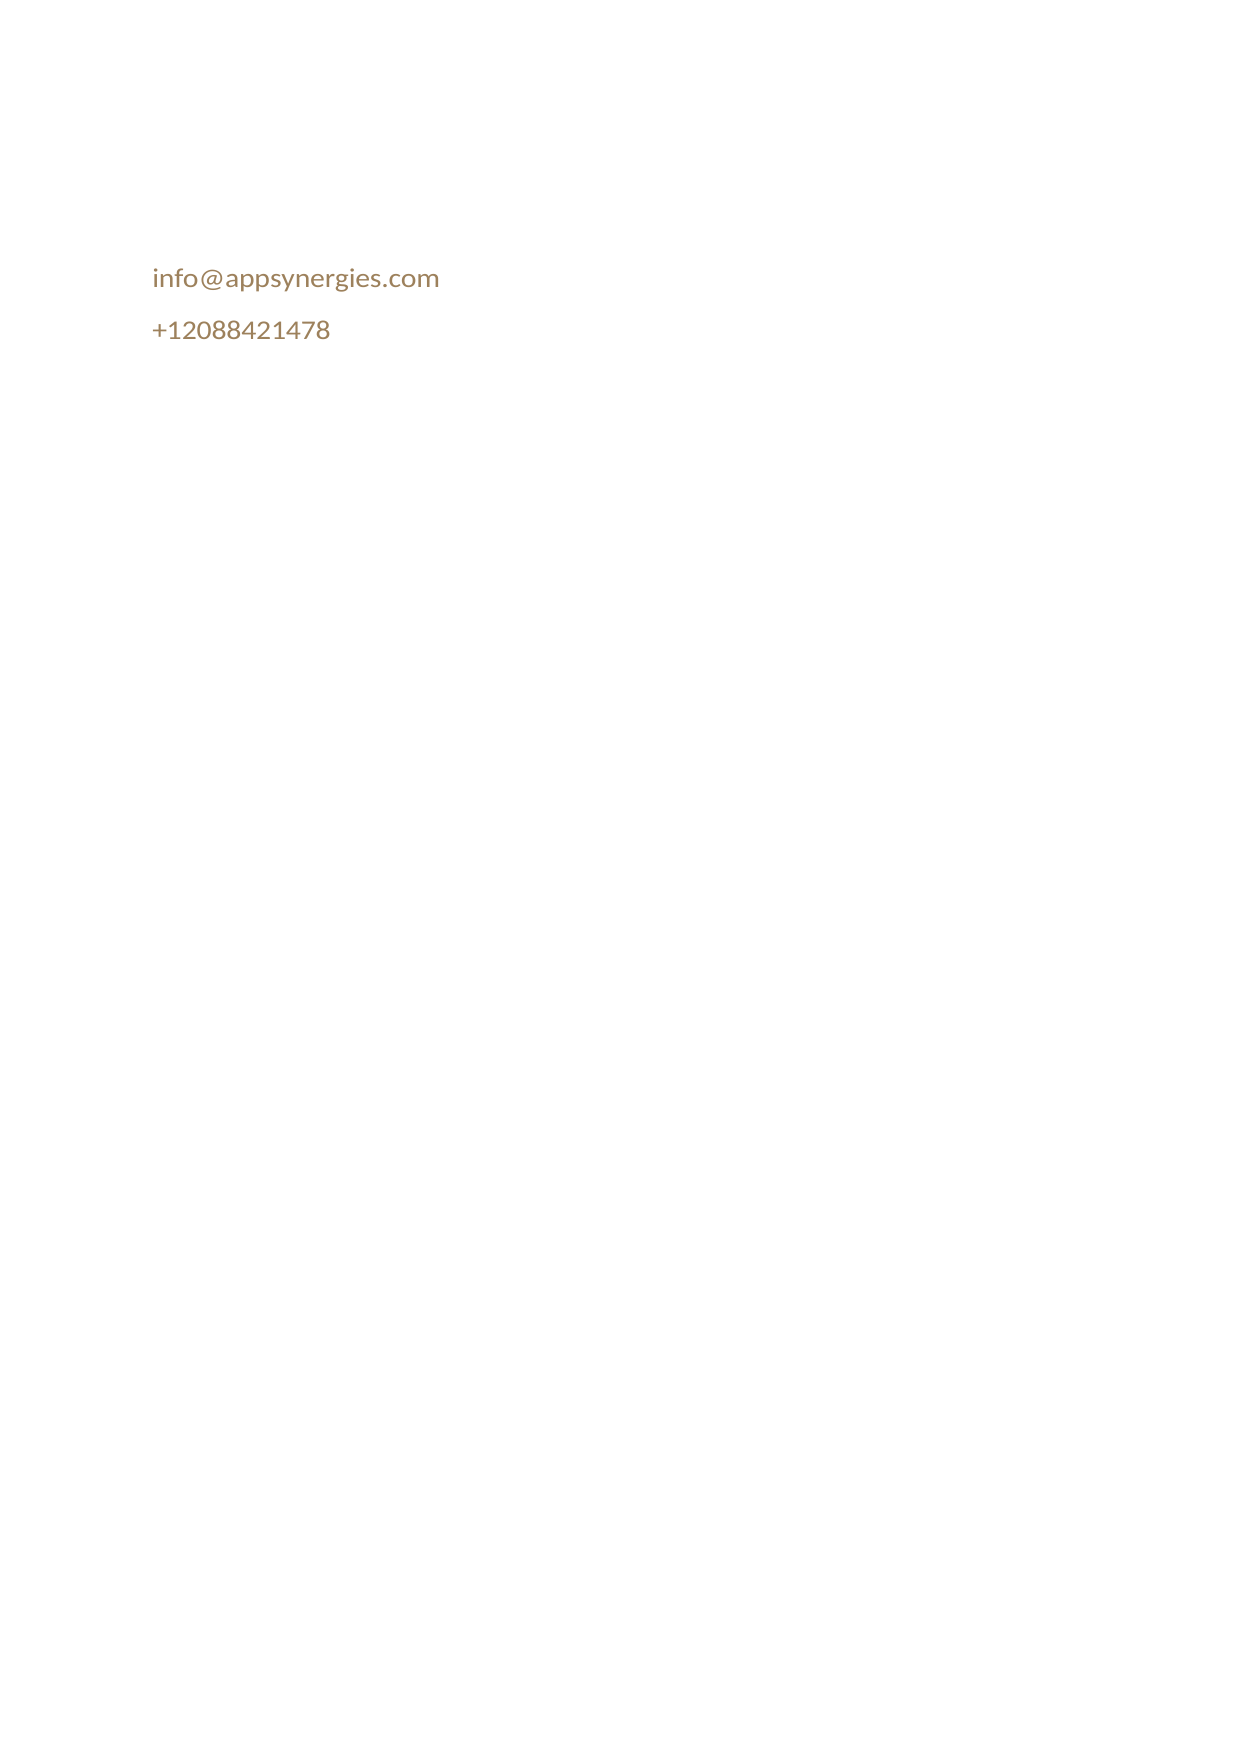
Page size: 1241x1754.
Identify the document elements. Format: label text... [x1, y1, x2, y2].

text info@appsynergies.com [152, 261, 1211, 294]
text +12088421478 [152, 313, 1211, 346]
